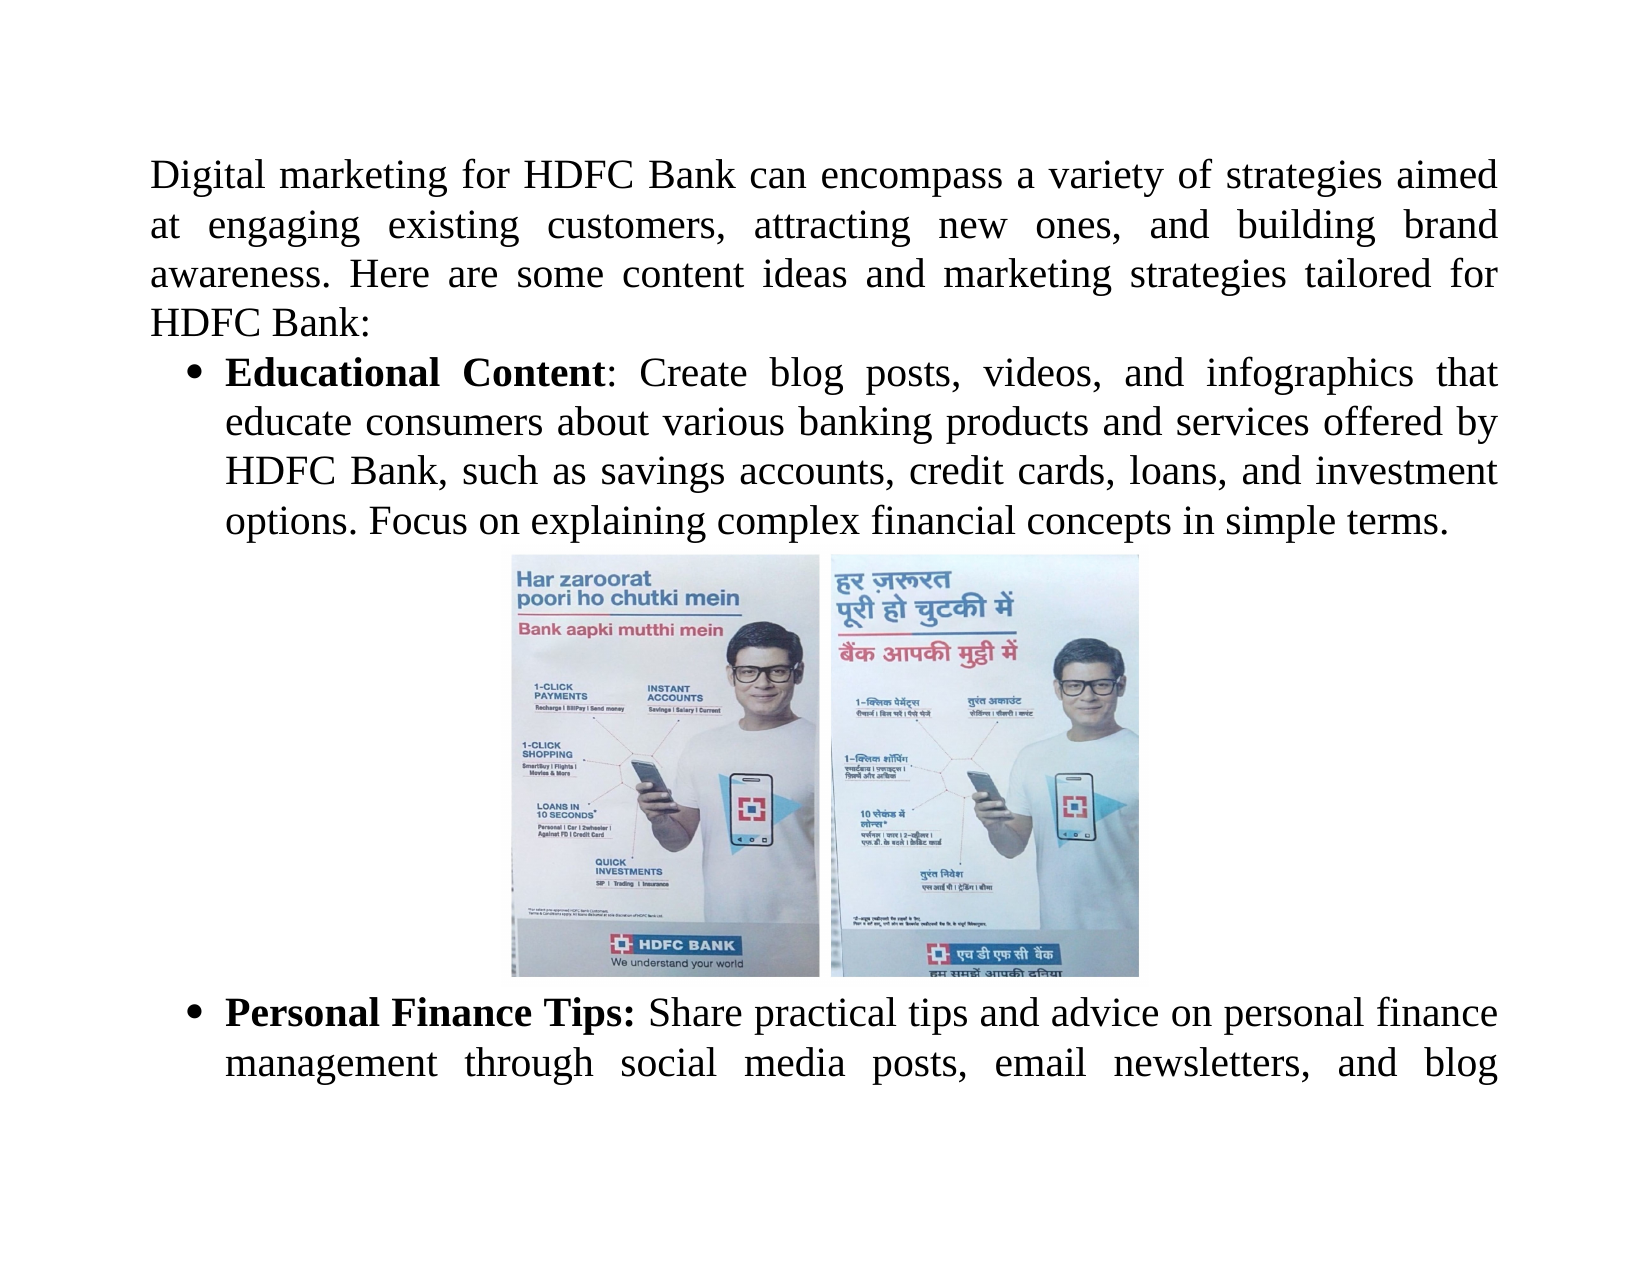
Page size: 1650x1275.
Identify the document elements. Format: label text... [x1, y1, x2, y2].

text Digital marketing for HDFC Bank can encompass a variety of strategies aimed at engaging existing customers, attracting new ones, and building brand awareness. Here are some content ideas and marketing strategies tailored for HDFC Bank: [150, 150, 1500, 346]
list Educational Content: Create blog posts, videos, and infographics that educate consumers about various banking products and services offered by HDFC Bank, such as savings accounts, credit cards, loans, and investment options. Focus on explaining complex financial concepts in simple terms. [187, 347, 1500, 543]
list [187, 988, 1500, 1085]
